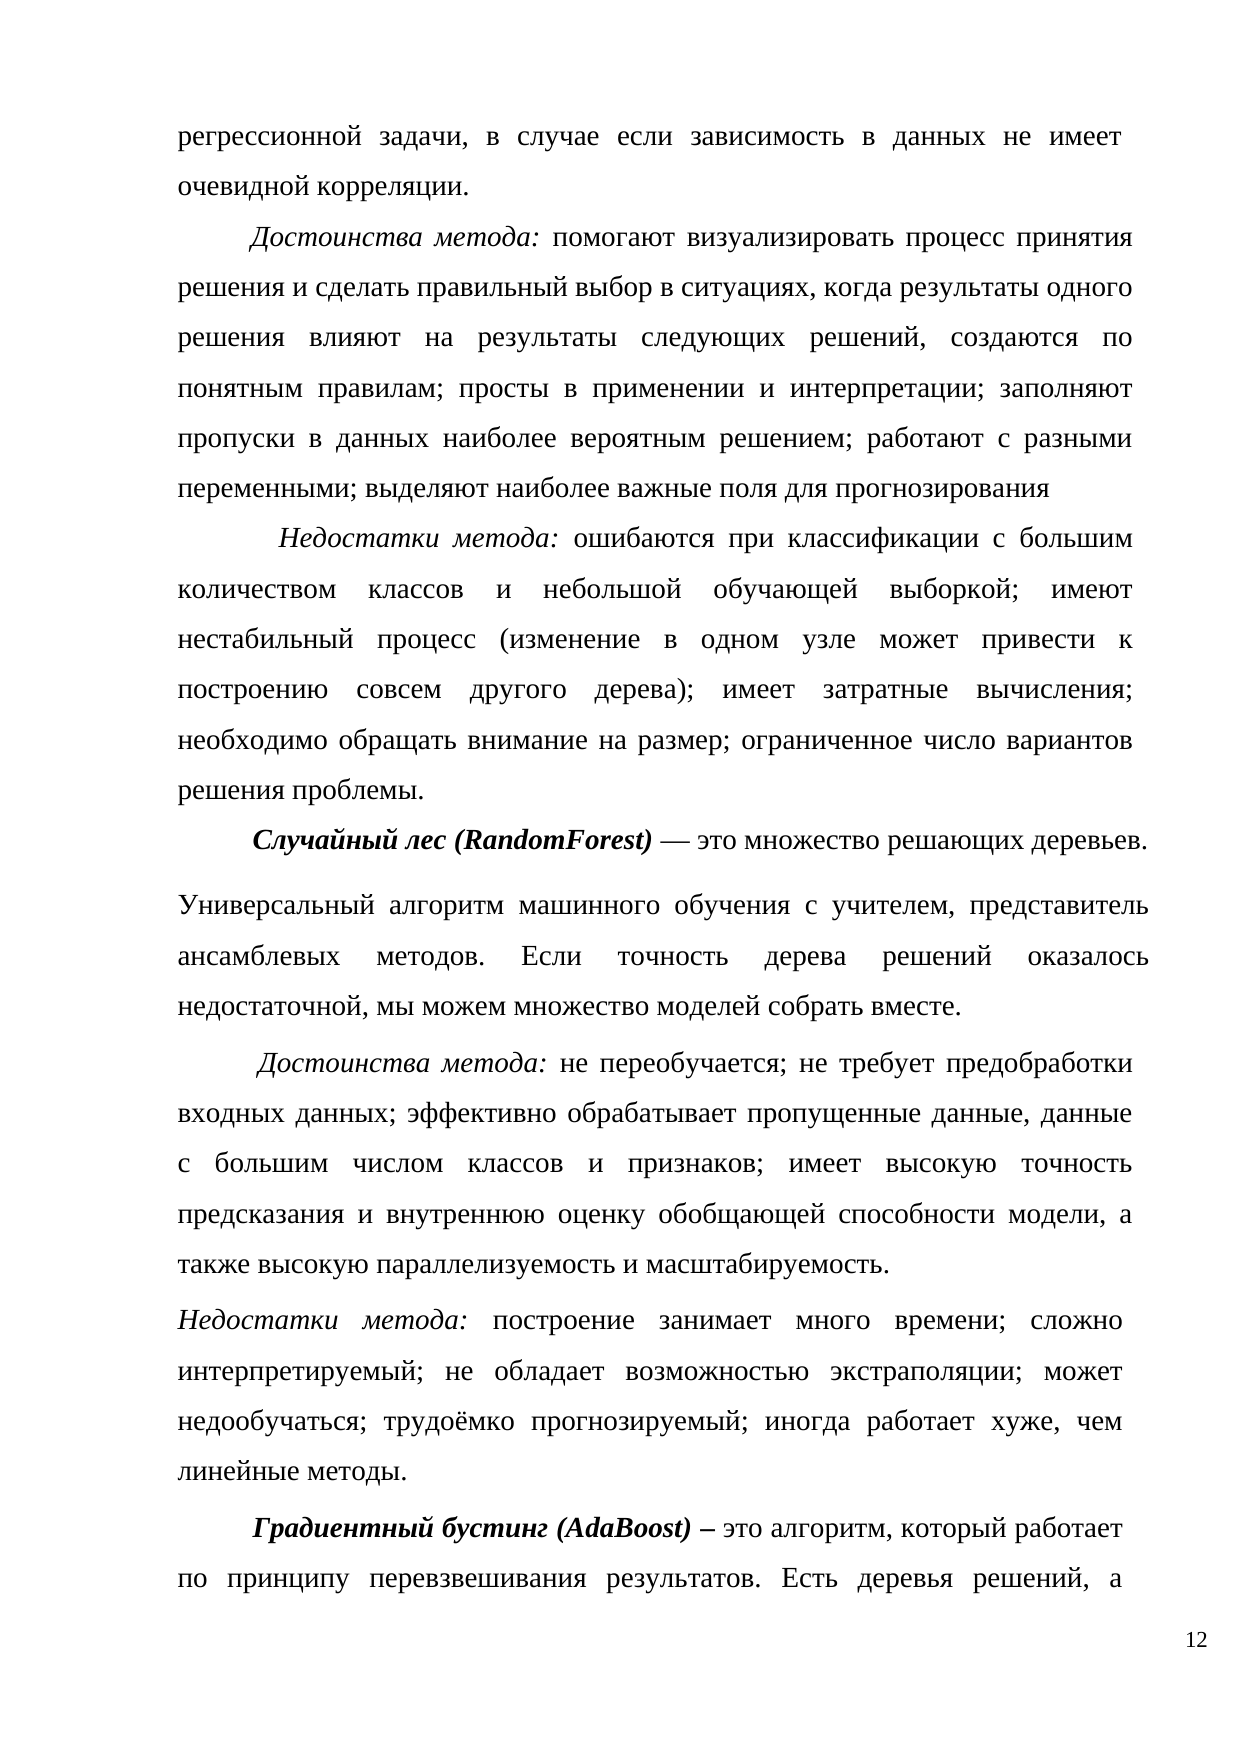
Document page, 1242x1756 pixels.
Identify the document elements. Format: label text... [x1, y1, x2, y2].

text Недостатки метода: построение занимает много времени; сложно интерпретируемый; не обладает возможностью экстраполяции; может недообучаться; трудоёмко прогнозируемый; иногда работает хуже, чем линейные методы. [177, 1302, 1123, 1487]
text Достоинства метода: помогают визуализировать процесс принятия решения и сделать правильный выбор в ситуациях, когда результаты одного решения влияют на результаты следующих решений, создаются по понятным правилам; просты в применении и интерпретации; заполняют пропуски в данных наиболее вероятным решением; работают с разными переменными; выделяют наиболее важные поля для прогнозирования [177, 219, 1133, 504]
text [177, 1510, 1123, 1594]
text Универсальный алгоритм машинного обучения с учителем, представитель ансамблевых методов. Если точность дерева решений оказалось недостаточной, мы можем множество моделей собрать вместе. [177, 887, 1150, 1022]
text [177, 118, 1122, 202]
text Достоинства метода: не переобучается; не требует предобработки входных данных; эффективно обрабатывает пропущенные данные, данные с большим числом классов и признаков; имеет высокую точность предсказания и внутреннюю оценку обобщающей способности модели, а также высокую параллелизуемость и масштабируемость. [177, 1045, 1133, 1279]
text Недостатки метода: ошибаются при классификации с большим количеством классов и небольшой обучающей выборкой; имеют нестабильный процесс (изменение в одном узле может привести к построению совсем другого дерева); имеет затратные вычисления; необходимо обращать внимание на размер; ограниченное число вариантов решения проблемы. [177, 521, 1133, 806]
text Случайный лес (RandomForest) — это множество решающих деревьев. [177, 822, 1183, 856]
